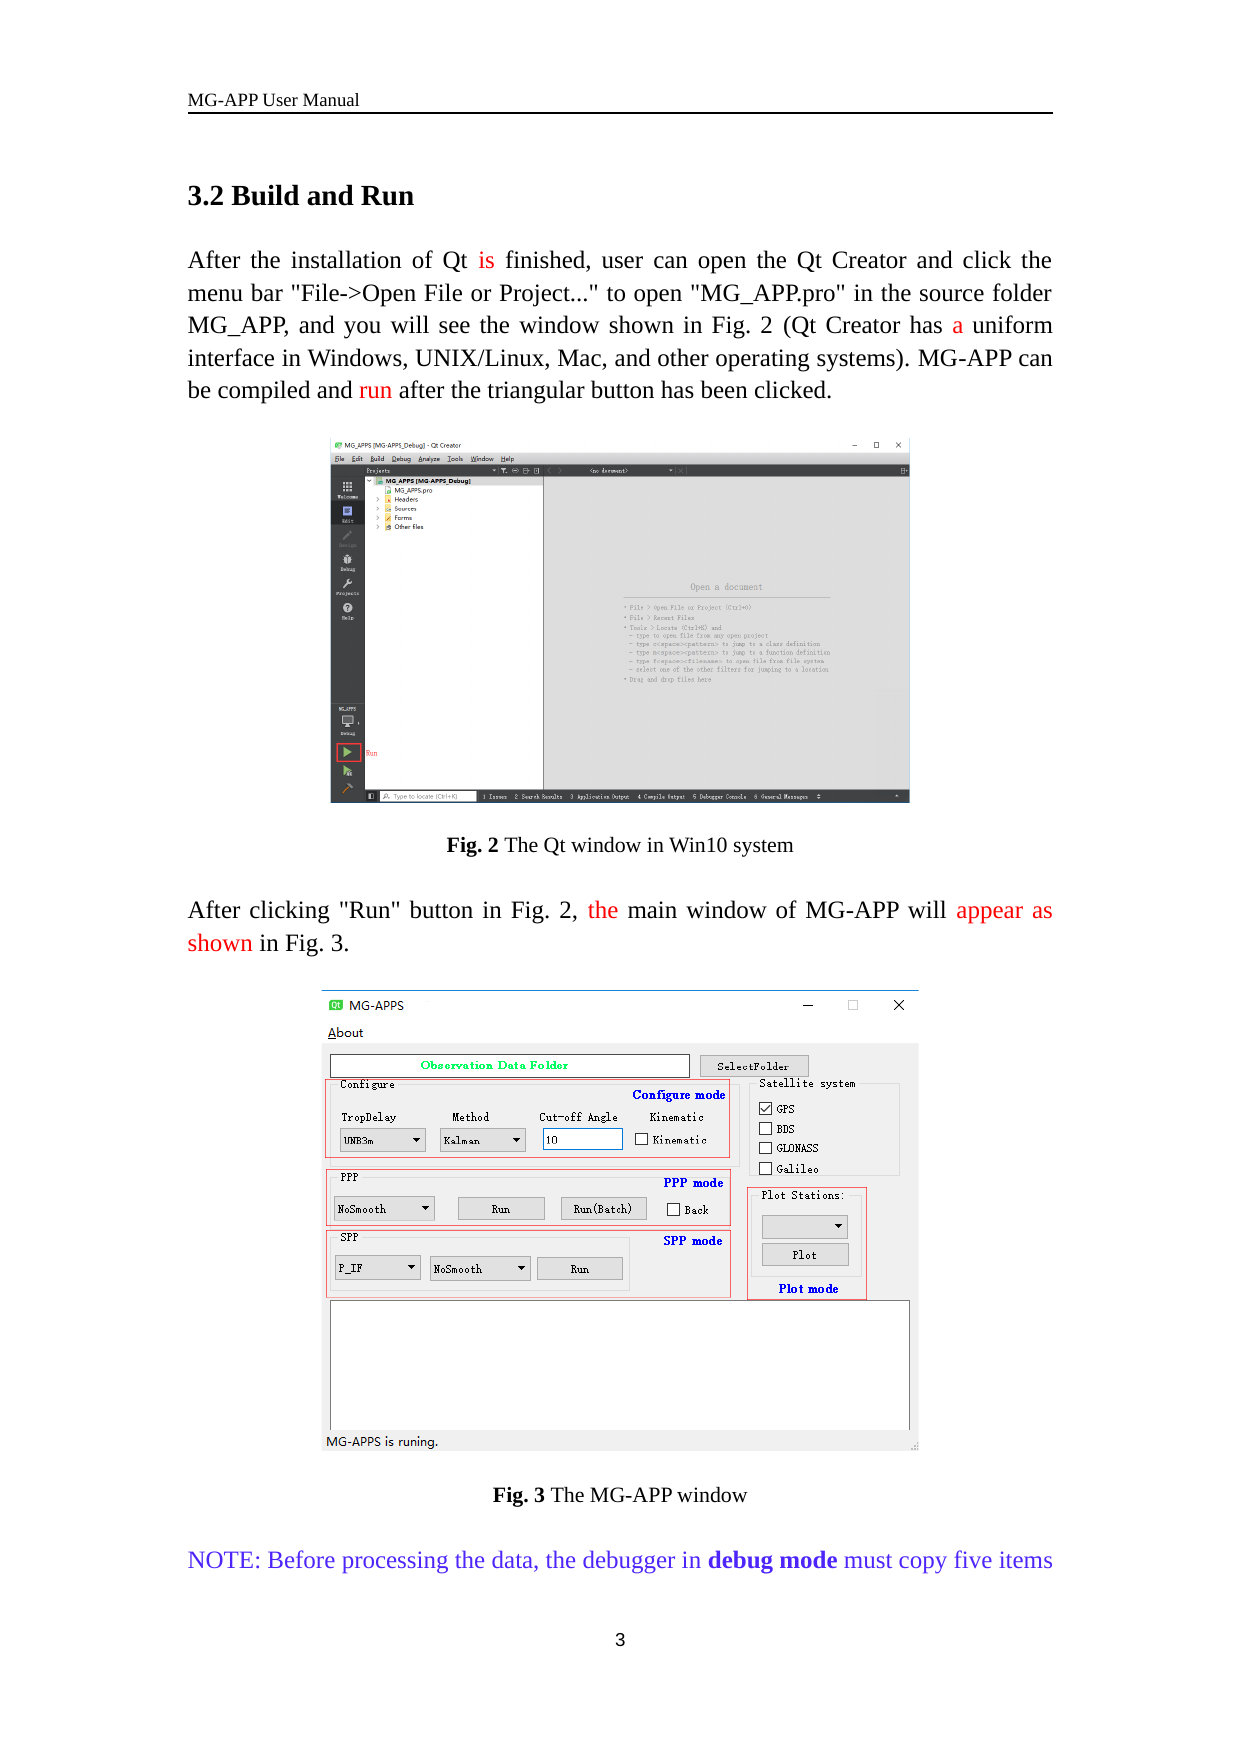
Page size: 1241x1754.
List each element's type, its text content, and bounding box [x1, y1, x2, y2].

text After clicking "Run" button in Fig. 2, the main window of MG-APP will appear as shown in Fig. 3. [187, 893, 1053, 958]
text Fig. 2 The Qt window in Win10 system [187, 828, 1053, 861]
text Fig. 3 The MG-APP window [187, 1478, 1053, 1511]
picture [330, 438, 910, 803]
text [187, 1543, 1053, 1576]
picture [321, 990, 919, 1451]
text 3.2 Build and Run [187, 162, 1053, 227]
text After the installation of Qt is finished, user can open the Qt Creator and click the menu bar "File->Open File or Project..." to open "MG_APP.pro" in the source folder MG_APP, and you will see the window shown in Fig. 2 (Qt Creator has a uniform interface in Windows, UNIX/Linux, Mac, and other operating systems). MG-APP can be compiled and run after the triangular button has been clicked. [187, 243, 1053, 406]
